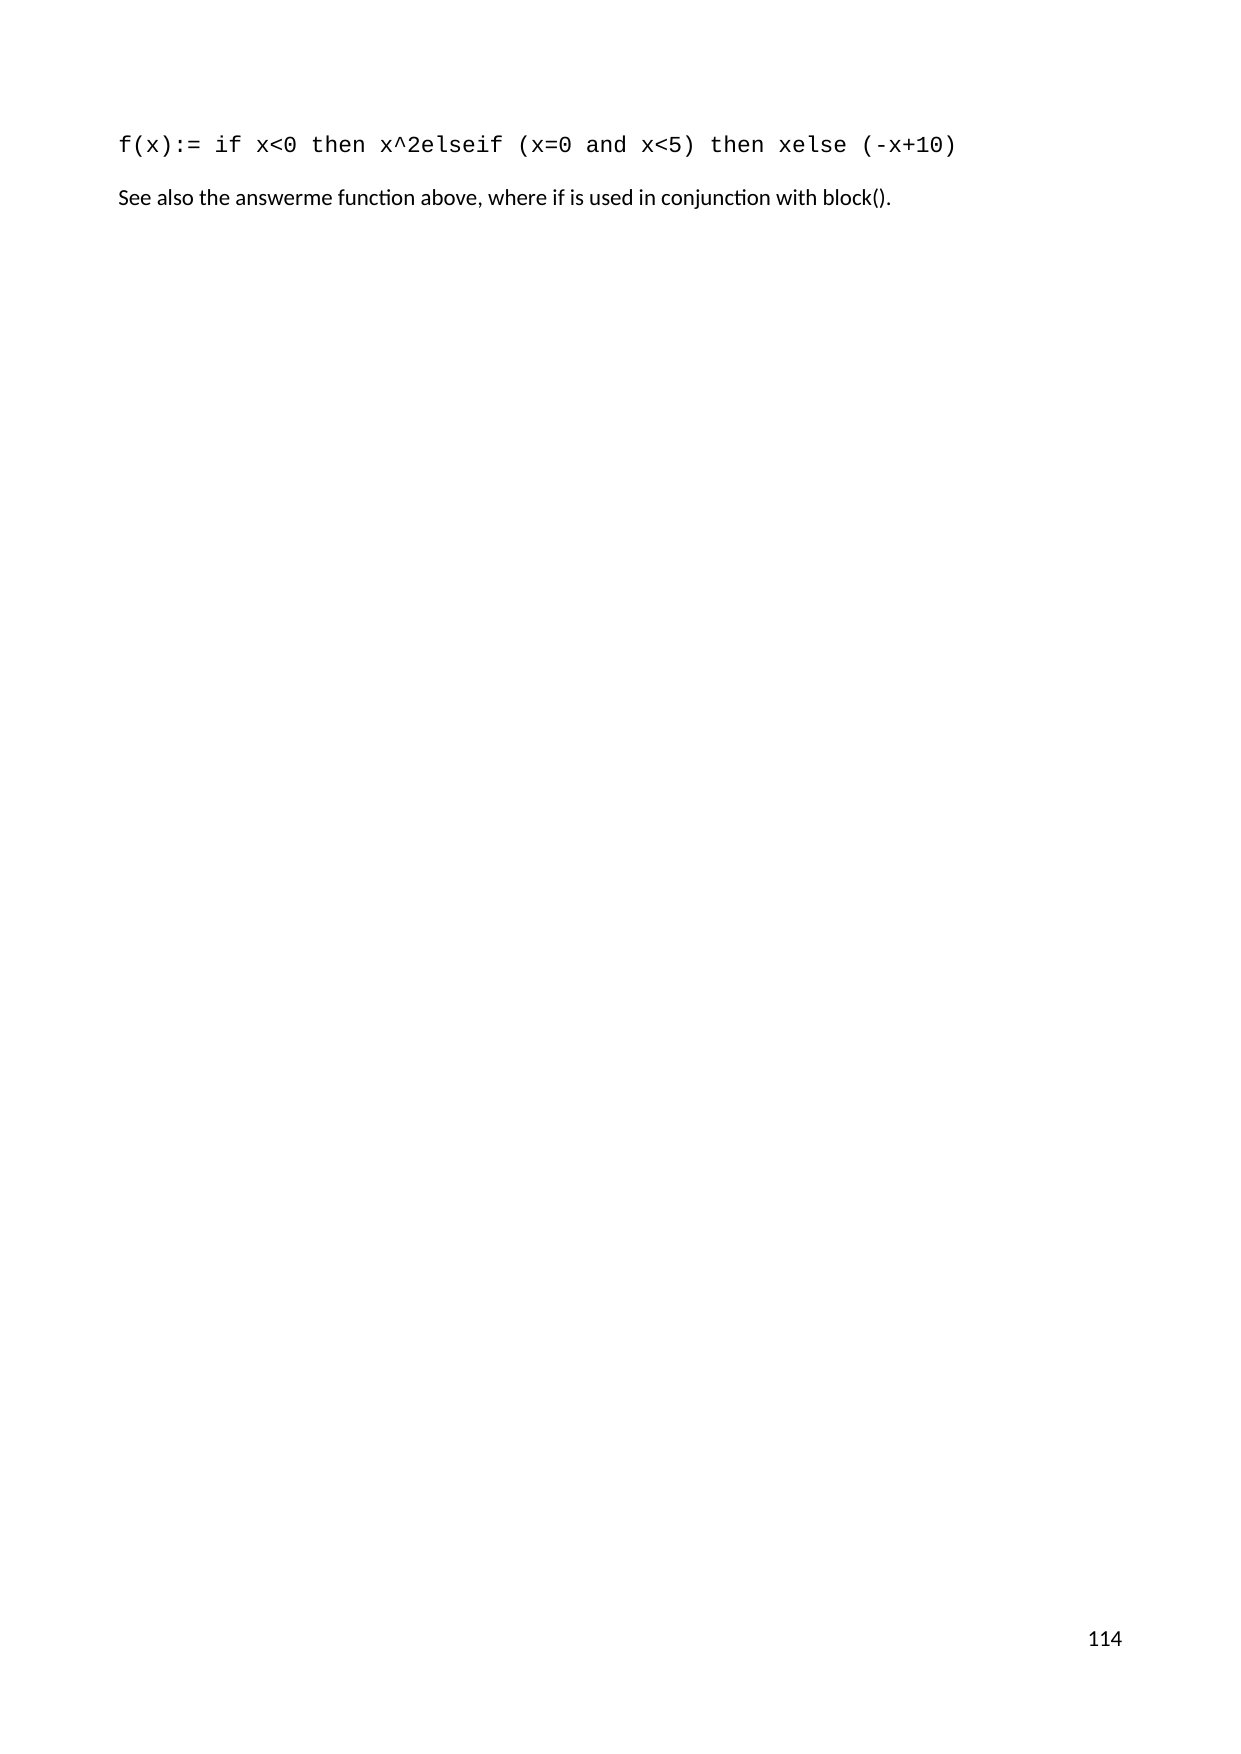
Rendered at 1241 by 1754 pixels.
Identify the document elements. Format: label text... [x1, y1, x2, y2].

text See also the answerme function above, where if is used in conjunction with block(). [118, 183, 1122, 212]
text f(x):= if x<0 then x^2elseif (x=0 and x<5) then xelse (-x+10) [118, 133, 1122, 159]
